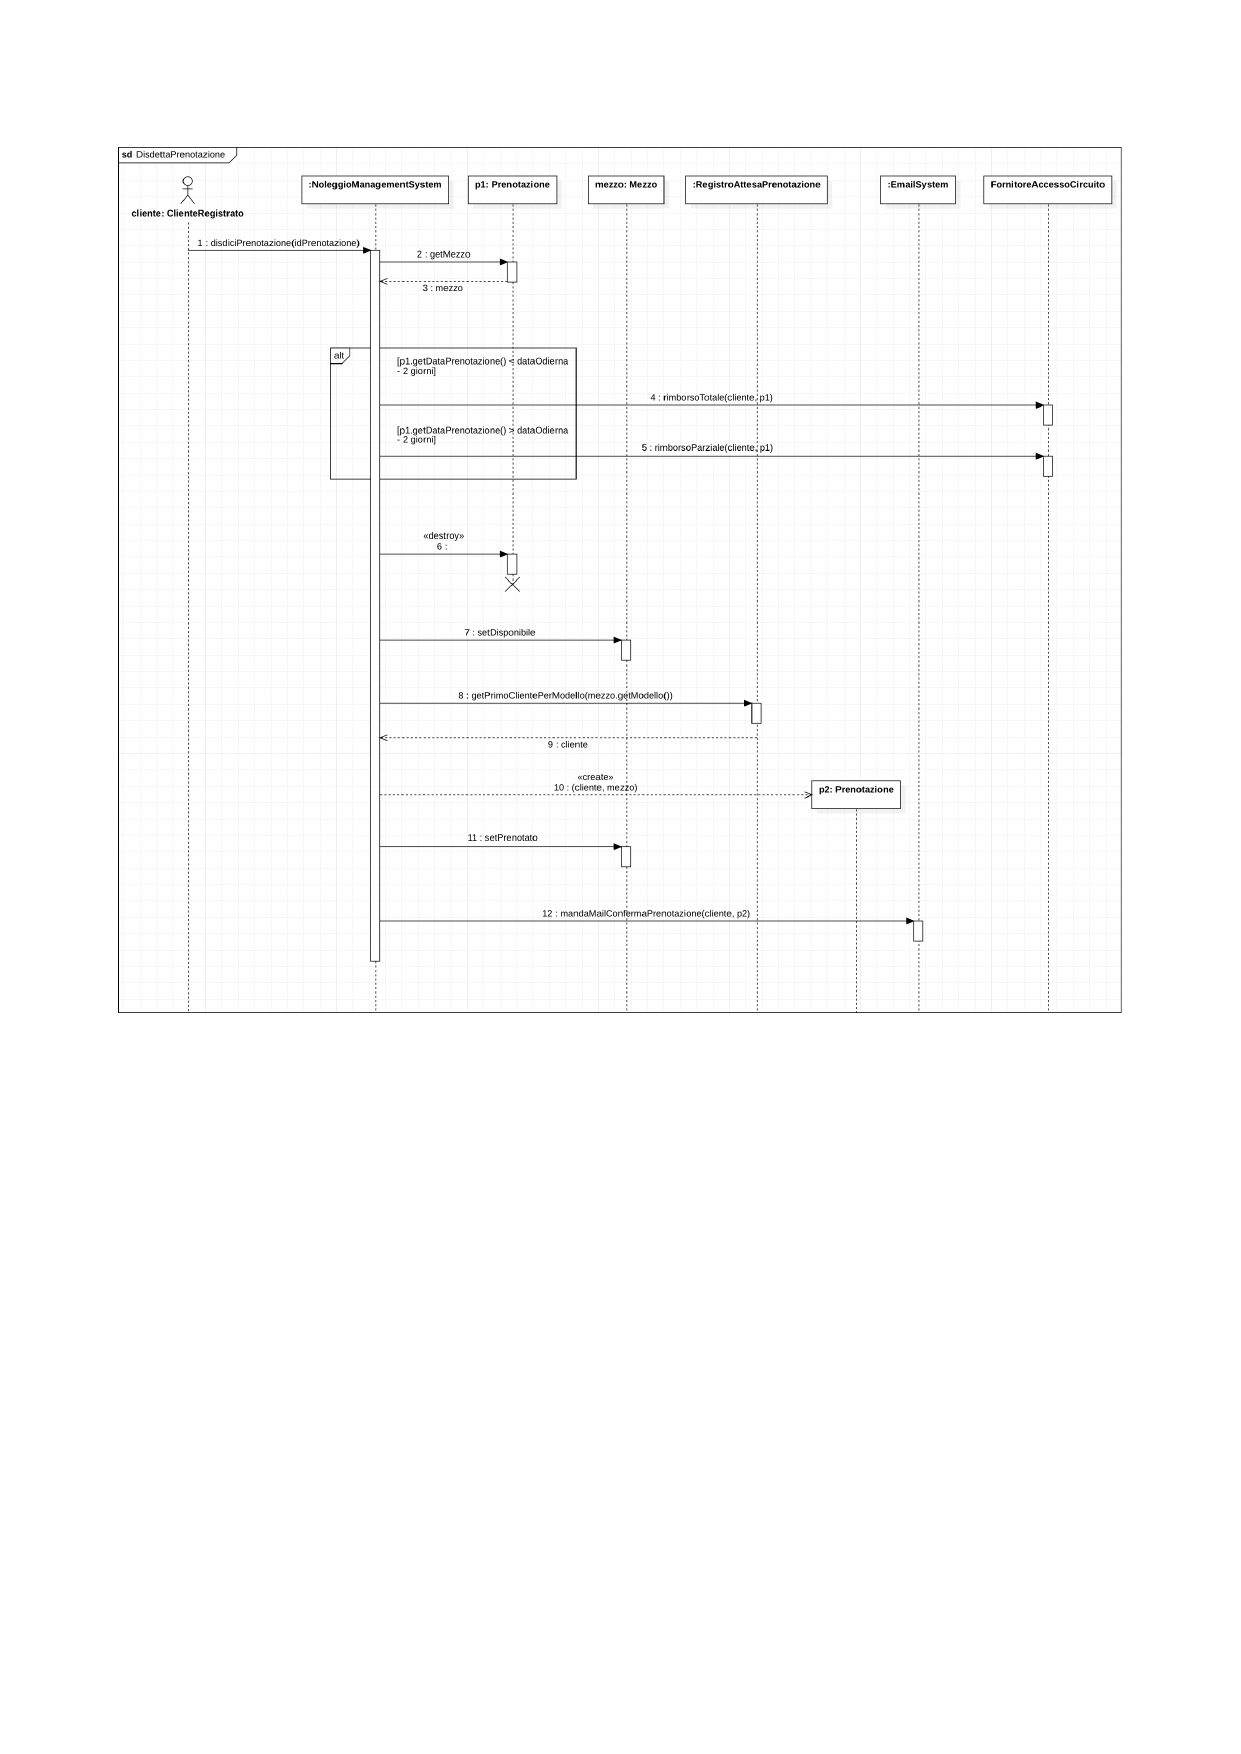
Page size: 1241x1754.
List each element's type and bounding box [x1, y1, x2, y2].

picture [118, 147, 1123, 1013]
